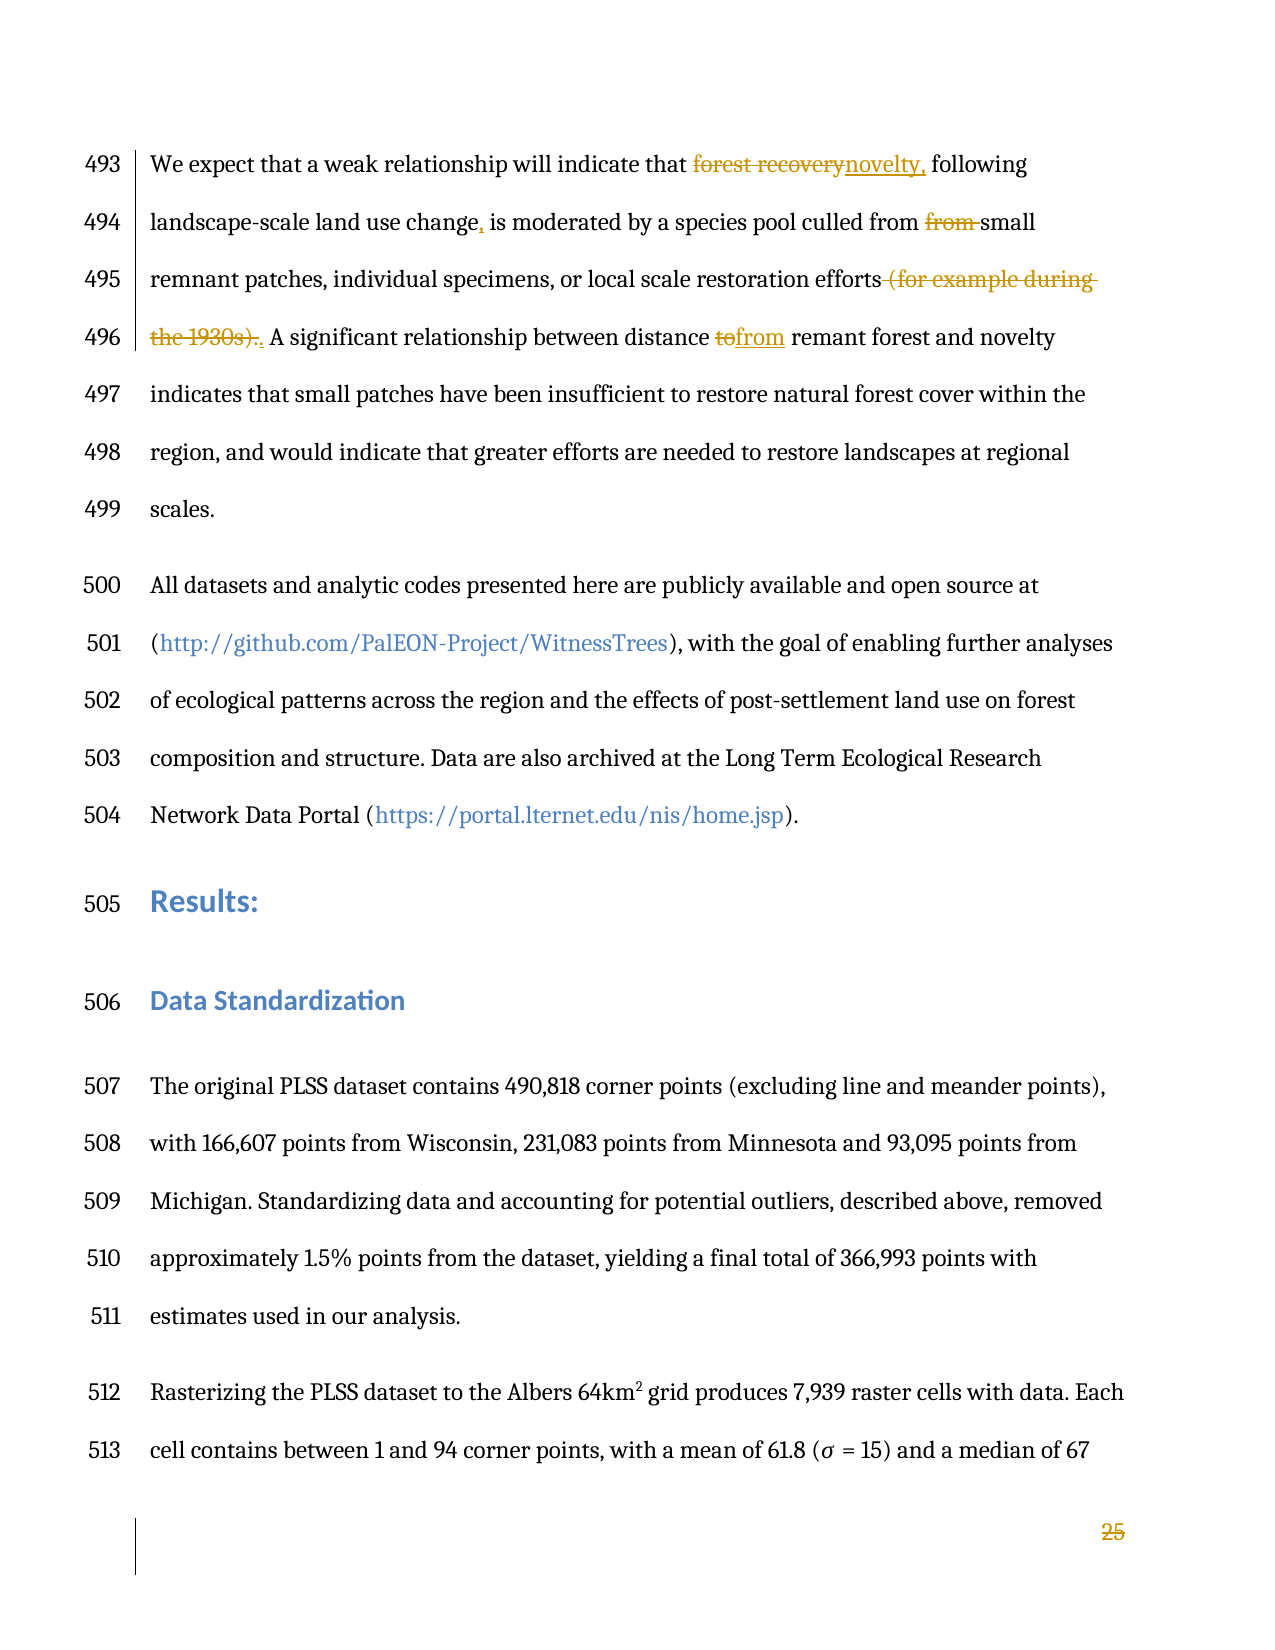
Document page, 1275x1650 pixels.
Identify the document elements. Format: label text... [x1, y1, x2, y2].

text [150, 1378, 1125, 1464]
text We expect that a weak relationship will indicate that following landscape-scale land use change is moderated by a species pool culled from small remnant patches, individual specimens, or local scale restoration efforts A significant relationship between distance remant forest and novelty indicates that small patches have been insufficient to restore natural forest cover within the region, and would indicate that greater efforts are needed to restore landscapes at regional scales. [150, 150, 1125, 524]
text All datasets and analytic codes presented here are publicly available and open source at (http://github.com/PalEON-Project/WitnessTrees), with the goal of enabling further analyses of ecological patterns across the region and the effects of post-settlement land use on forest composition and structure. Data are also archived at the Long Term Ecological Research Network Data Portal (). [150, 571, 1125, 830]
subtitle Data Standardization [150, 982, 1125, 1017]
subtitle Results: [150, 879, 1125, 920]
text The original PLSS dataset contains 490,818 corner points (excluding line and meander points), with 166,607 points from Wisconsin, 231,083 points from Minnesota and 93,095 points from Michigan. Standardizing data and accounting for potential outliers, described above, removed approximately 1.5% points from the dataset, yielding a final total of 366,993 points with estimates used in our analysis. [150, 1072, 1125, 1331]
